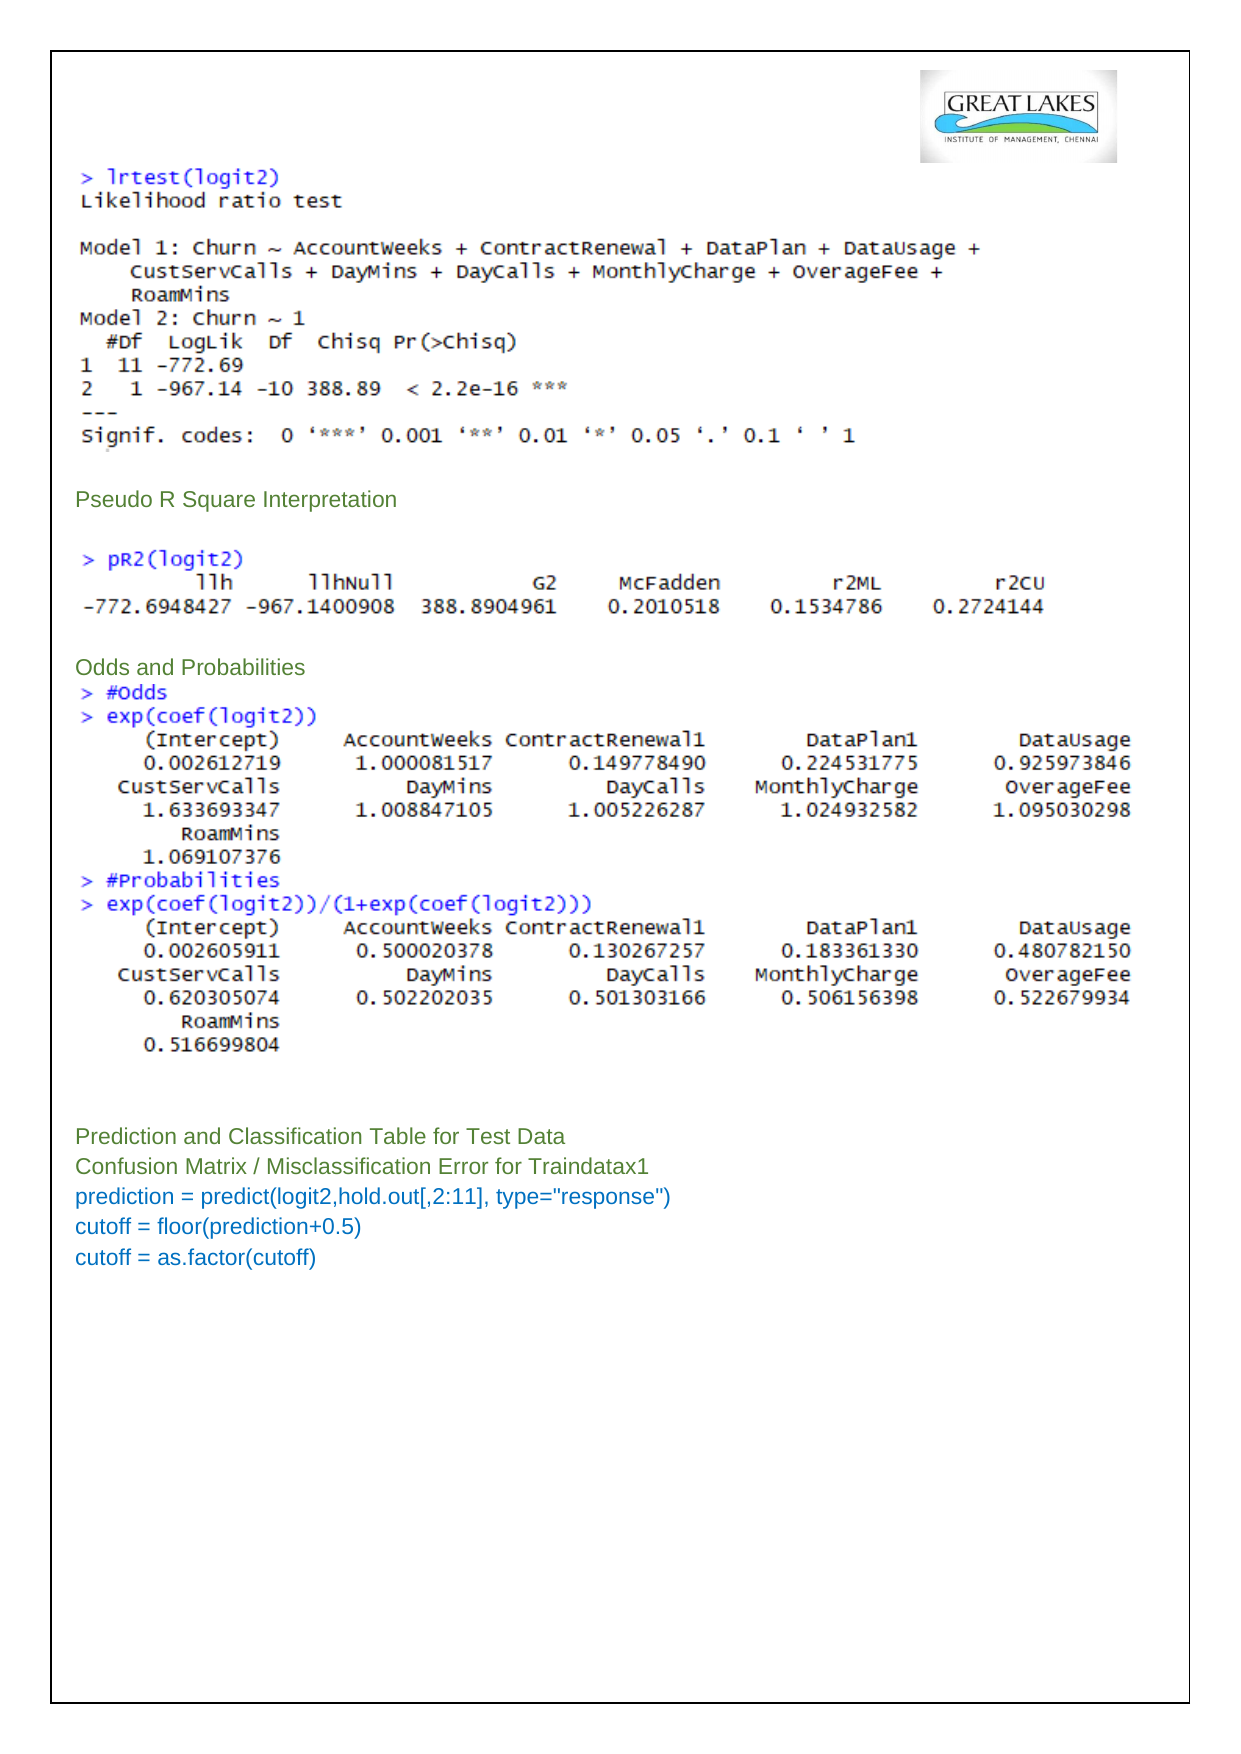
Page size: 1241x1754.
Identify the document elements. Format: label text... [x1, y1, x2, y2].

text Prediction and Classification Table for Test Data [75, 1123, 1165, 1149]
picture [75, 164, 997, 452]
text cutoff = floor(prediction+0.5) [75, 1213, 1165, 1239]
text Odds and Probabilities [75, 654, 1165, 681]
picture [75, 549, 1133, 620]
text cutoff = as.factor(cutoff) [75, 1243, 1165, 1270]
text prediction = predict(logit2,hold.out[,2:11], type="response") [75, 1183, 1165, 1209]
text Pseudo R Square Interpretation [75, 486, 1165, 513]
picture [75, 684, 1158, 1058]
picture [920, 70, 1118, 163]
text Confusion Matrix / Misclassification Error for Traindatax1 [75, 1153, 1165, 1179]
